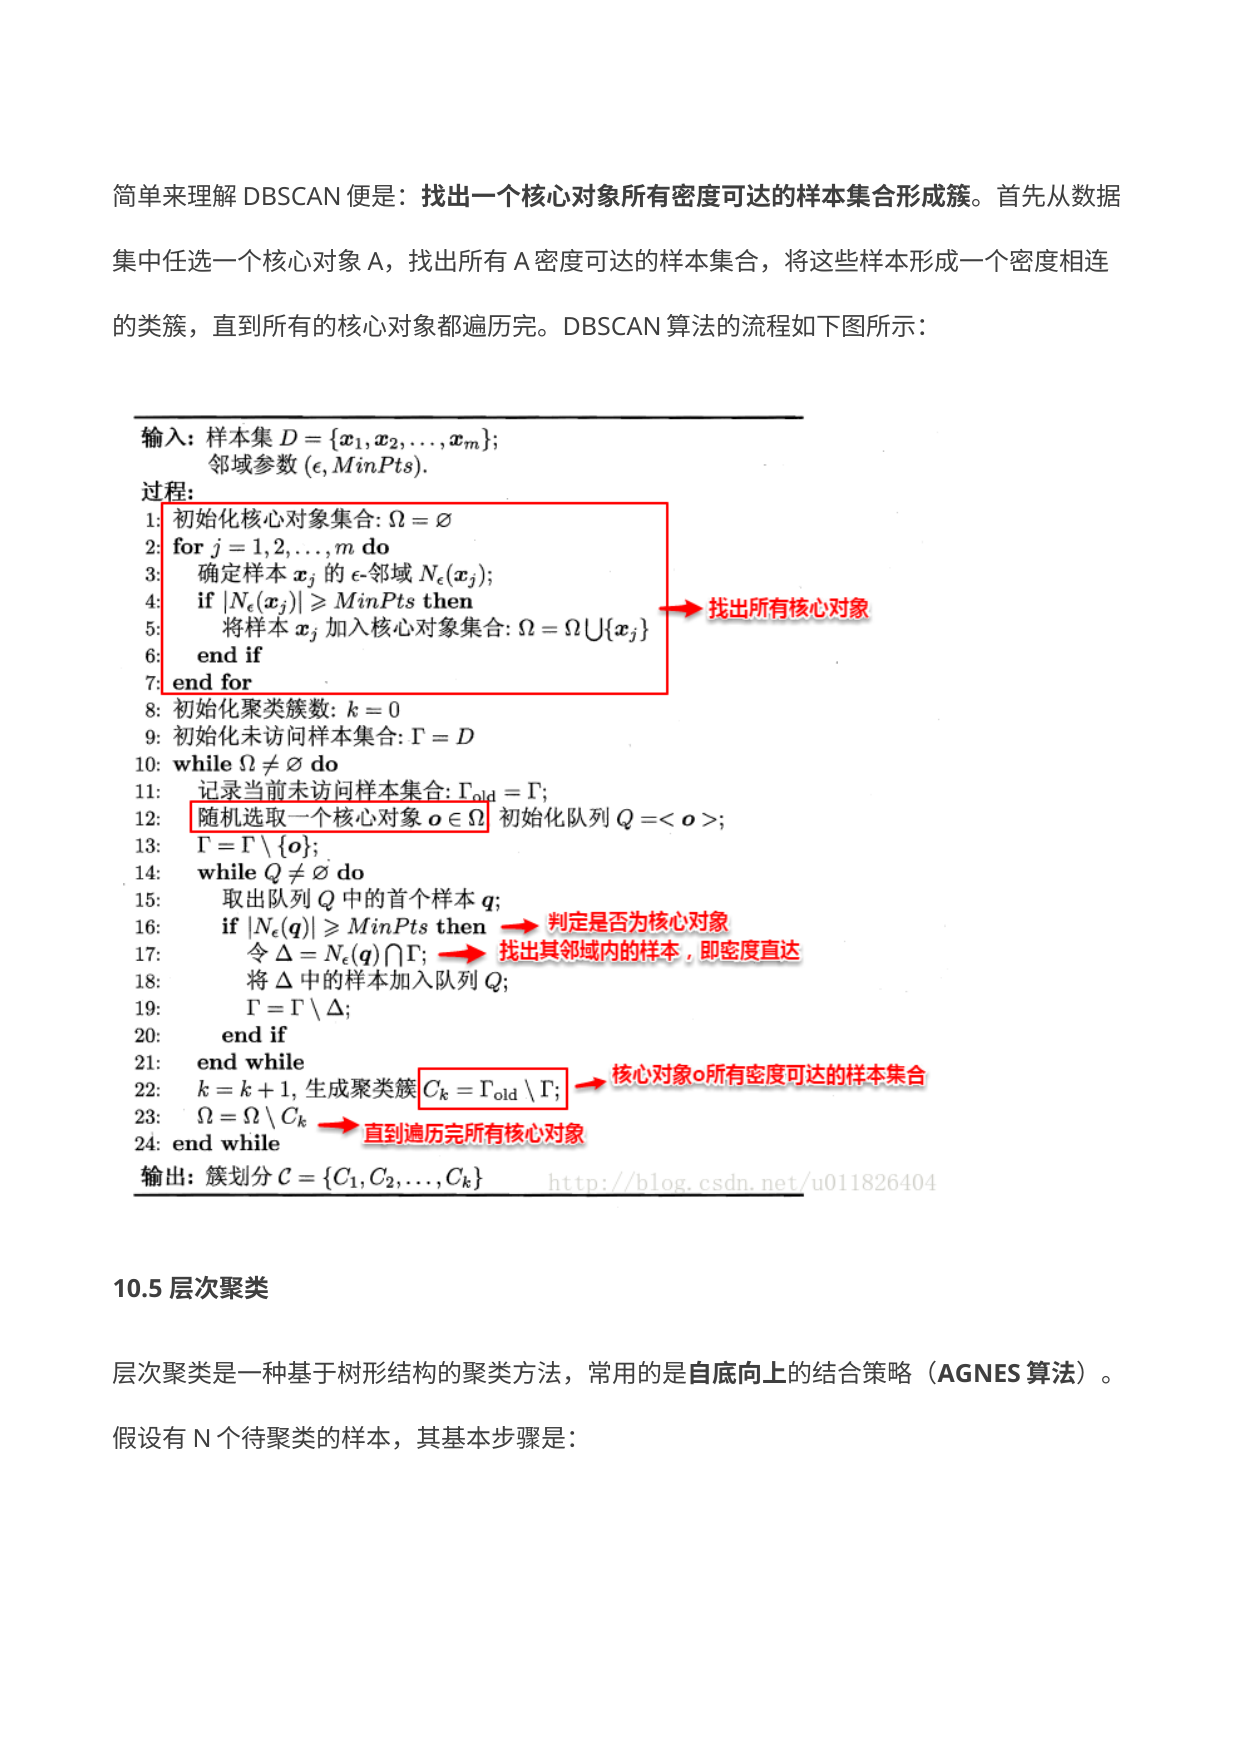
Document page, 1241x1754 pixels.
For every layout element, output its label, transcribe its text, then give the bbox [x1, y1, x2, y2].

picture [112, 403, 952, 1208]
text 简单来理解DBSCAN便是：找出一个核心对象所有密度可达的样本集合形成簇。首先从数据集中任选一个核心对象A，找出所有A密度可达的样本集合，将这些样本形成一个密度相连的类簇，直到所有的核心对象都遍历完。DBSCAN算法的流程如下图所示： [112, 162, 1128, 357]
subtitle 10.5 层次聚类 [112, 1254, 1128, 1319]
text 层次聚类是一种基于树形结构的聚类方法，常用的是自底向上的结合策略（AGNES算法）。假设有N个待聚类的样本，其基本步骤是： [112, 1339, 1128, 1469]
